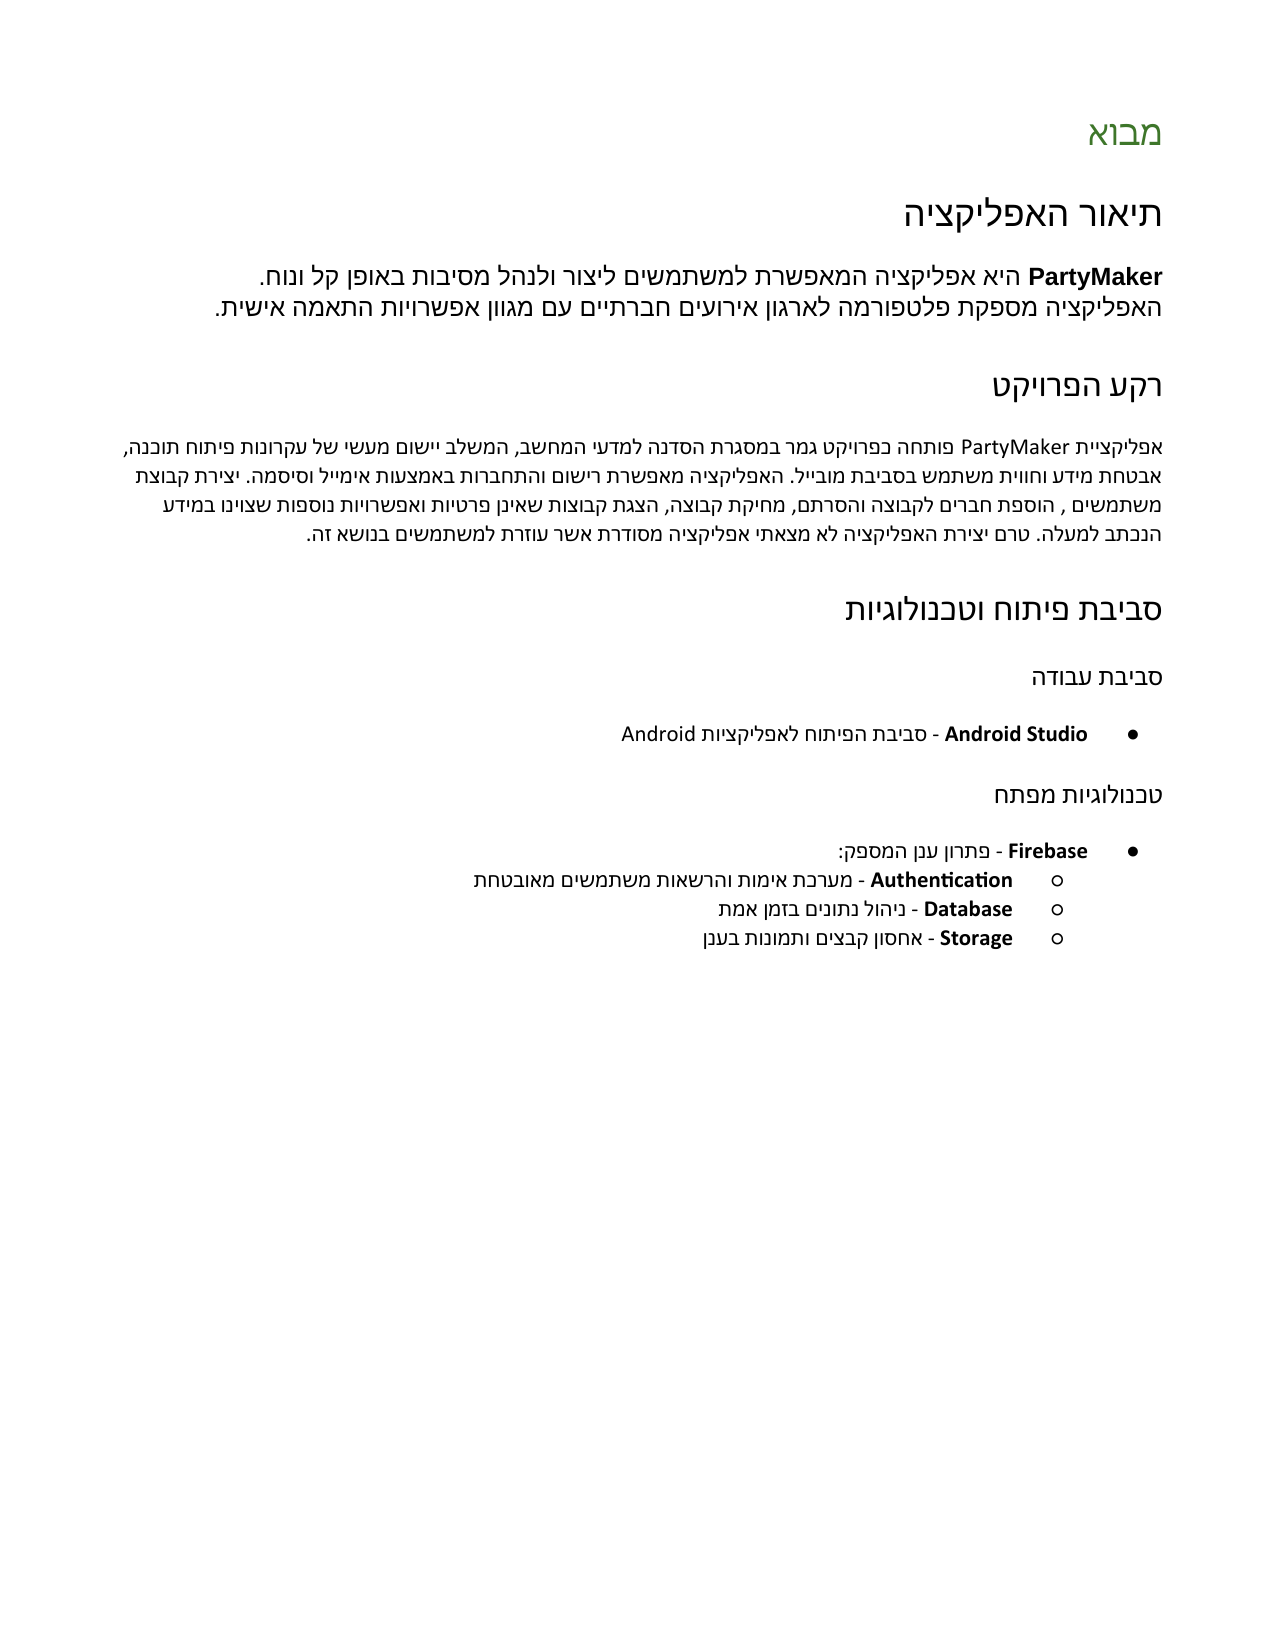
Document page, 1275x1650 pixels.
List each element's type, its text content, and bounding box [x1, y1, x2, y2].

list Firebase - פתרון ענן המספק: [112, 836, 1126, 864]
subtitle מבוא [112, 112, 1163, 153]
list Database - ניהול נתונים בזמן אמת [112, 894, 1051, 922]
list Storage - אחסון קבצים ותמונות בענן [112, 923, 1051, 1039]
subtitle סביבת פיתוח וטכנולוגיות [112, 586, 1163, 629]
subtitle סביבת עבודה [112, 659, 1163, 693]
text אפליקציית PartyMaker פותחה כפרויקט גמר במסגרת הסדנה למדעי המחשב, המשלב יישום מעשי של עקרונות פיתוח תוכנה, אבטחת מידע וחווית משתמש בסביבת מובייל. האפליקציה מאפשרת רישום והתחברות באמצעות אימייל וסיסמה. יצירת קבוצת משתמשים , הוספת חברים לקבוצה והסרתם, מחיקת קבוצה, הצגת קבוצות שאינן פרטיות ואפשרויות נוספות שצוינו במידע הנכתב למעלה. טרם יצירת האפליקציה לא מצאתי אפליקציה מסודרת אשר עוזרת למשתמשים בנושא זה. [112, 432, 1163, 547]
subtitle טכנולוגיות מפתח [112, 777, 1163, 810]
text PartyMaker היא אפליקציה המאפשרת למשתמשים ליצור ולנהל מסיבות באופן קל ונוח. האפליקציה מספקת פלטפורמה לארגון אירועים חברתיים עם מגוון אפשרויות התאמה אישית. [112, 262, 1163, 322]
list Authentication - מערכת אימות והרשאות משתמשים מאובטחת [112, 865, 1051, 893]
list Android Studio - סביבת הפיתוח לאפליקציות Android [112, 719, 1126, 747]
subtitle תיאור האפליקציה [121, 193, 1163, 234]
subtitle רקע הפרויקט [112, 362, 1163, 405]
